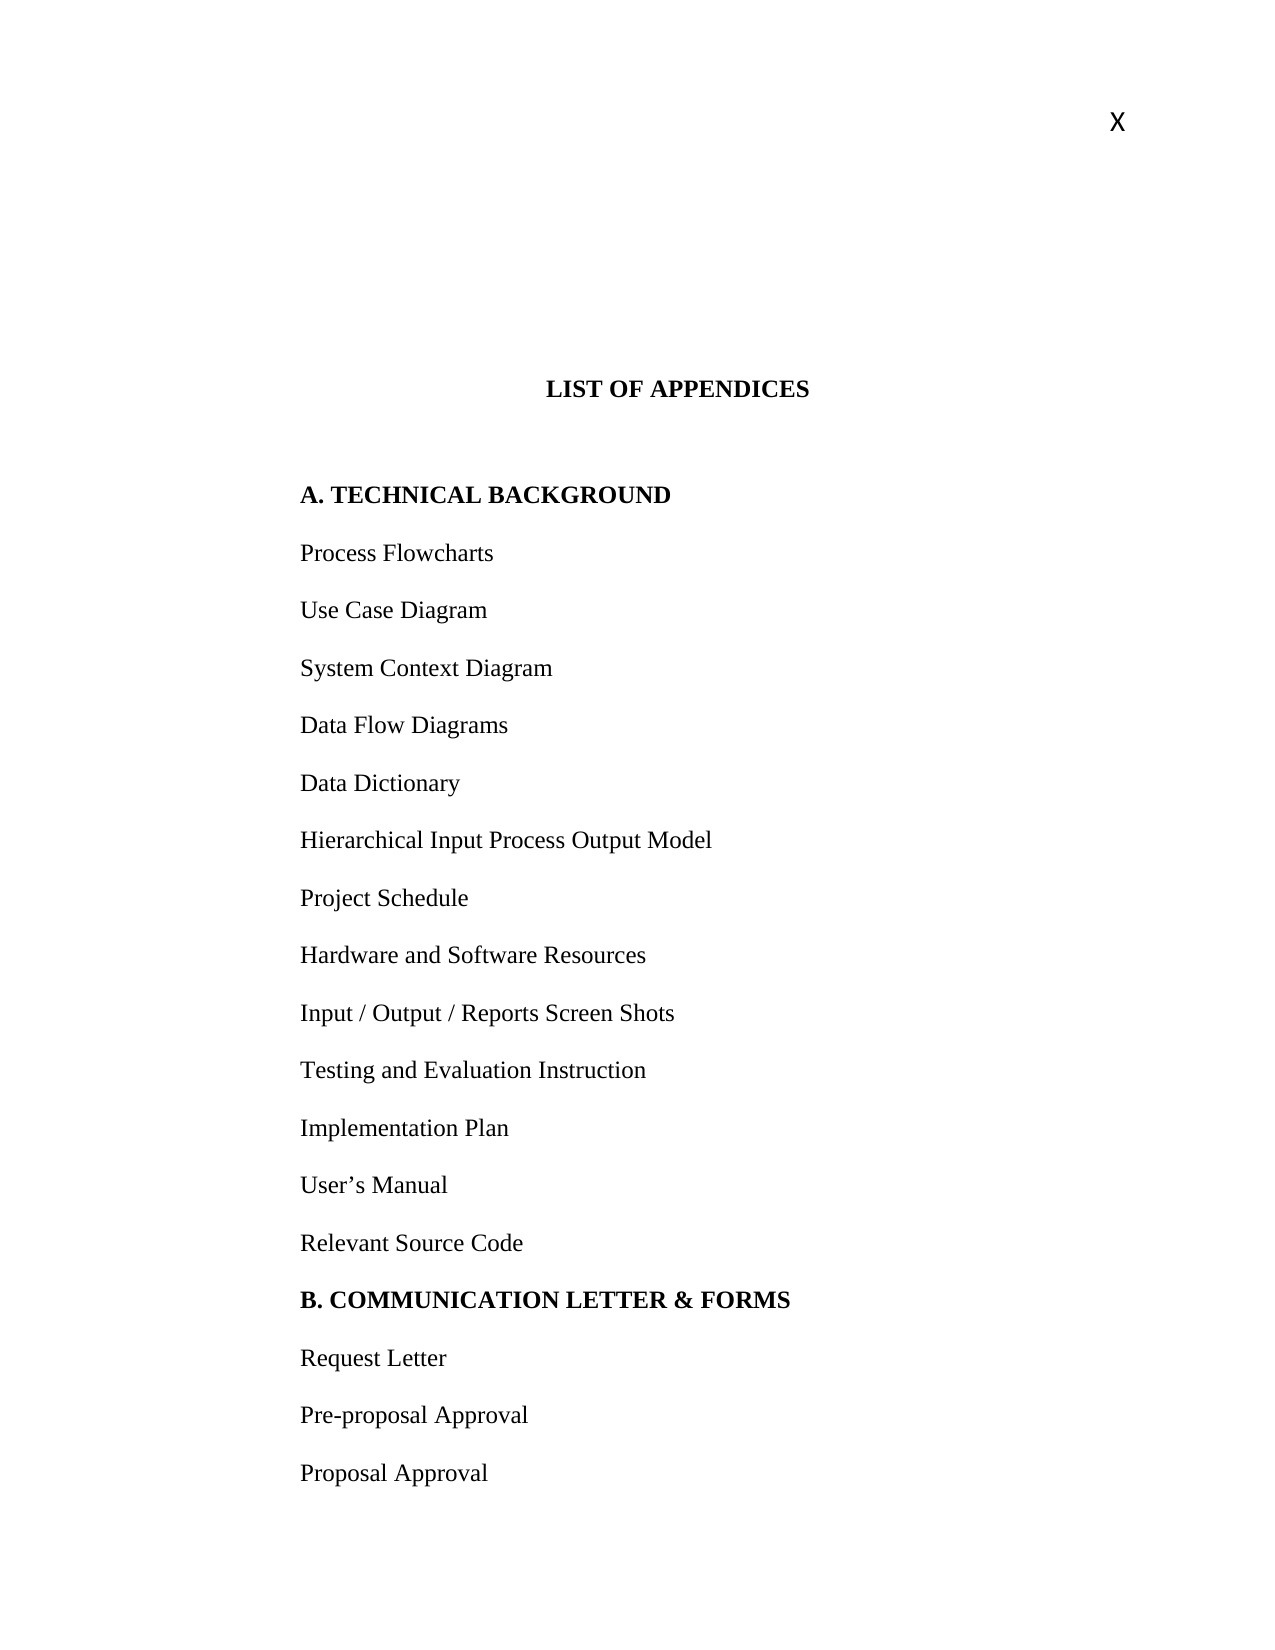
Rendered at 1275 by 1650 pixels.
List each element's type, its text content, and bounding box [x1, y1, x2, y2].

list Request Letter [300, 1343, 1125, 1372]
list Implementation Plan [300, 1113, 1125, 1142]
list Relevant Source Code [300, 1228, 1125, 1257]
list B. COMMUNICATION LETTER & FORMS [300, 1286, 1125, 1314]
list Pre-proposal Approval [300, 1401, 1125, 1429]
list Data Dictionary [300, 768, 1125, 797]
list Process Flowcharts [300, 538, 1125, 567]
list Use Case Diagram [300, 596, 1125, 624]
list Proposal Approval [300, 1458, 1125, 1487]
list Input / Output / Reports Screen Shots [300, 998, 1125, 1027]
list Hierarchical Input Process Output Model [300, 826, 1125, 854]
subtitle LIST OF APPENDICES [225, 374, 1125, 402]
list Testing and Evaluation Instruction [300, 1056, 1125, 1084]
list Data Flow Diagrams [300, 711, 1125, 739]
list A. TECHNICAL BACKGROUND [300, 481, 1125, 509]
list System Context Diagram [300, 653, 1125, 682]
list Project Schedule [300, 883, 1125, 912]
list User’s Manual [300, 1171, 1125, 1199]
list Hardware and Software Resources [300, 941, 1125, 969]
